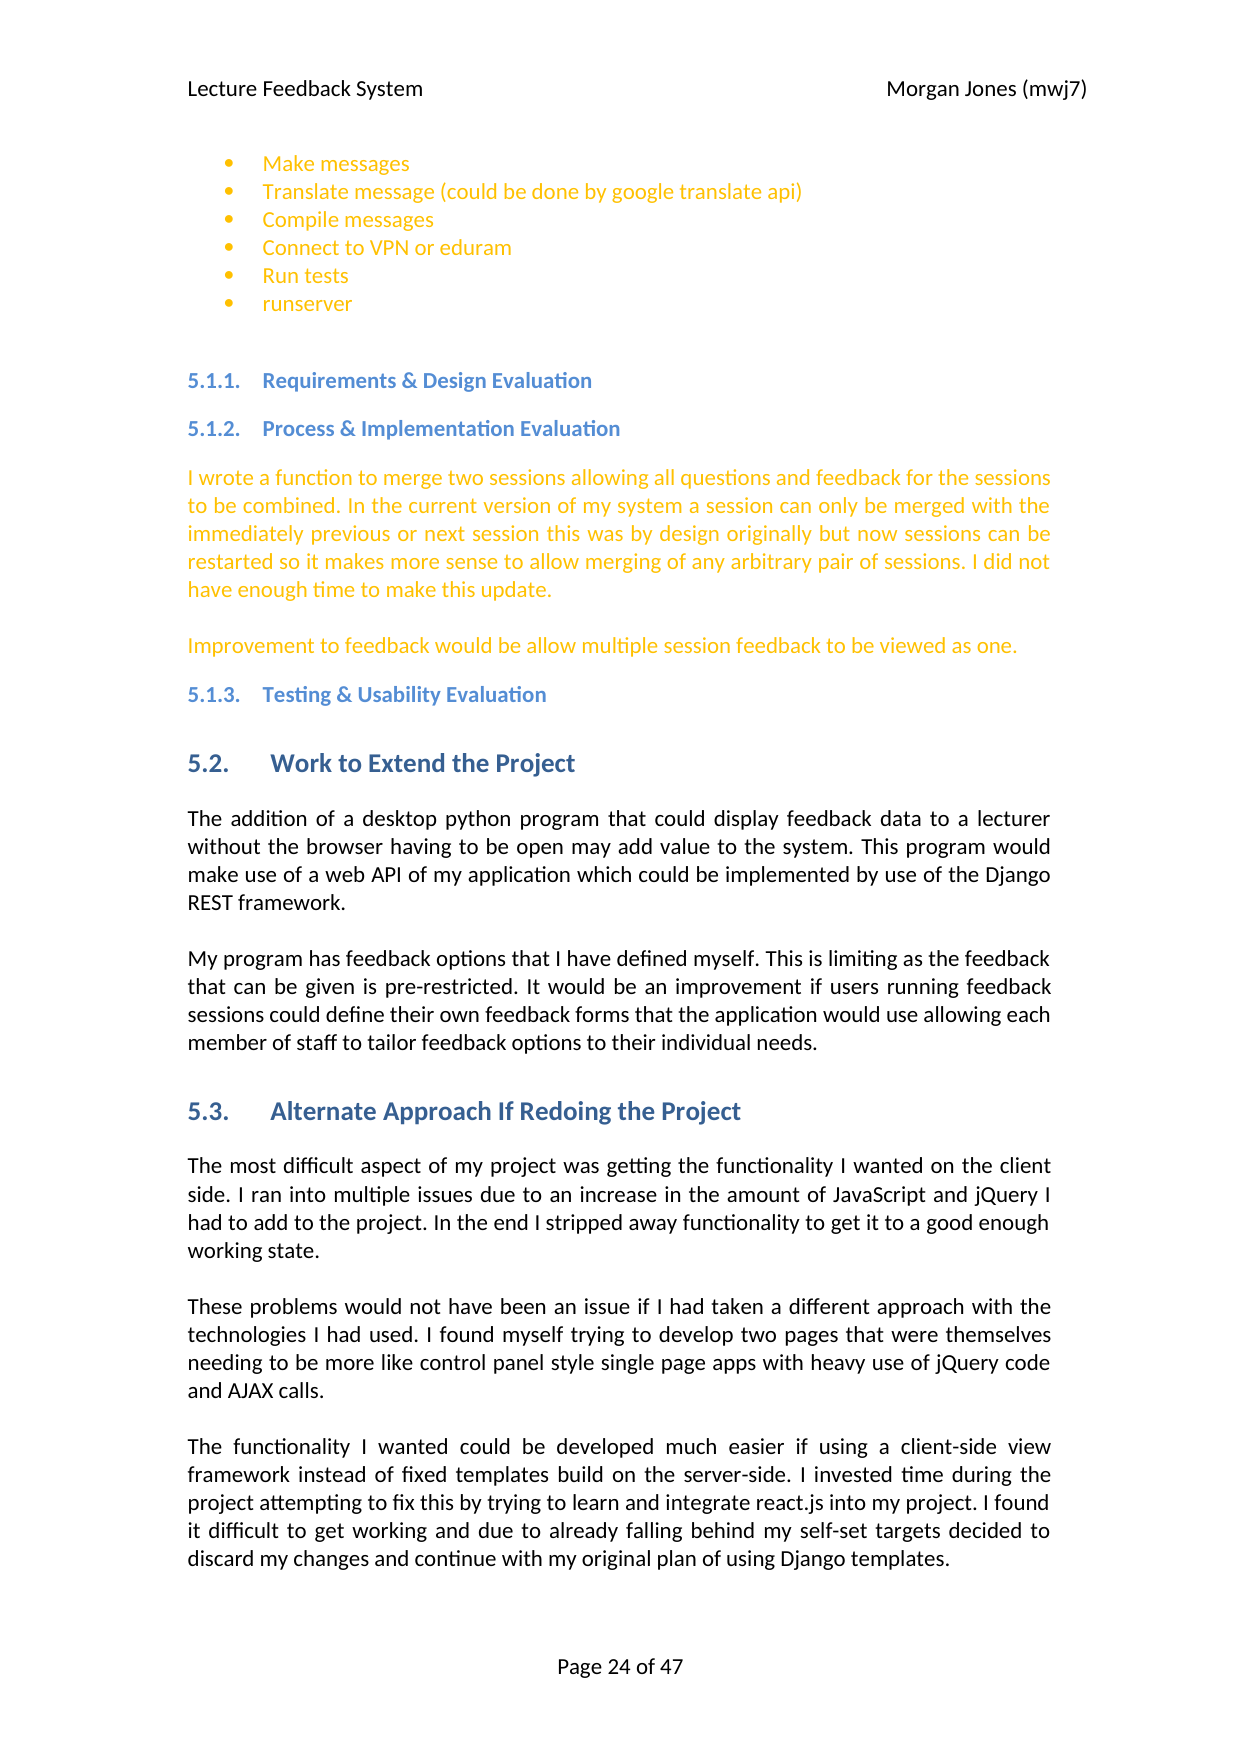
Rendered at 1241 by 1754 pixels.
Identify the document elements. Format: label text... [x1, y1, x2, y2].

list Compile messages [225, 205, 1053, 233]
list Make messages [225, 149, 1053, 177]
text These problems would not have been an issue if I had taken a different approach with the technologies I had used. I found myself trying to develop two pages that were themselves needing to be more like control panel style single page apps with heavy use of jQuery code and AJAX calls. [187, 1292, 1053, 1404]
list Connect to VPN or eduram [225, 233, 1053, 261]
text The most difficult aspect of my project was getting the functionality I wanted on the client side. I ran into multiple issues due to an increase in the amount of JavaScript and jQuery I had to add to the project. In the end I stripped away functionality to get it to a good enough working state. [187, 1152, 1053, 1264]
text The addition of a desktop python program that could display feedback data to a lecturer without the browser having to be open may add value to the system. This program would make use of a web API of my application which could be implemented by use of the Django REST framework. [187, 804, 1053, 916]
text The functionality I wanted could be developed much easier if using a client-side view framework instead of fixed templates build on the server-side. I invested time during the project attempting to fix this by trying to learn and integrate react.js into my project. I found it difficult to get working and due to already falling behind my self-set targets decided to discard my changes and continue with my original plan of using Django templates. [187, 1432, 1053, 1572]
text Improvement to feedback would be allow multiple session feedback to be viewed as one. [187, 632, 1053, 659]
text I wrote a function to merge two sessions allowing all questions and feedback for the sessions to be combined. In the current version of my system a session can only be merged with the immediately previous or next session this was by design originally but now sessions can be restarted so it makes more sense to allow merging of any arbitrary pair of sessions. I did not have enough time to make this update. [187, 463, 1053, 603]
subtitle Alternate Approach If Redoing the Project [187, 1094, 1053, 1127]
subtitle Testing & Usability Evaluation [187, 680, 1053, 708]
subtitle Process & Implementation Evaluation [187, 414, 1053, 443]
subtitle Work to Extend the Project [187, 746, 1053, 779]
list Translate message (could be done by google translate api) [225, 177, 1053, 205]
text My program has feedback options that I have defined myself. This is limiting as the feedback that can be given is pre-restricted. It would be an improvement if users running feedback sessions could define their own feedback forms that the application would use allowing each member of staff to tailor feedback options to their individual needs. [187, 944, 1053, 1056]
subtitle Requirements & Design Evaluation [187, 366, 1053, 394]
list Run tests [225, 261, 1053, 289]
list runserver [225, 289, 1053, 317]
